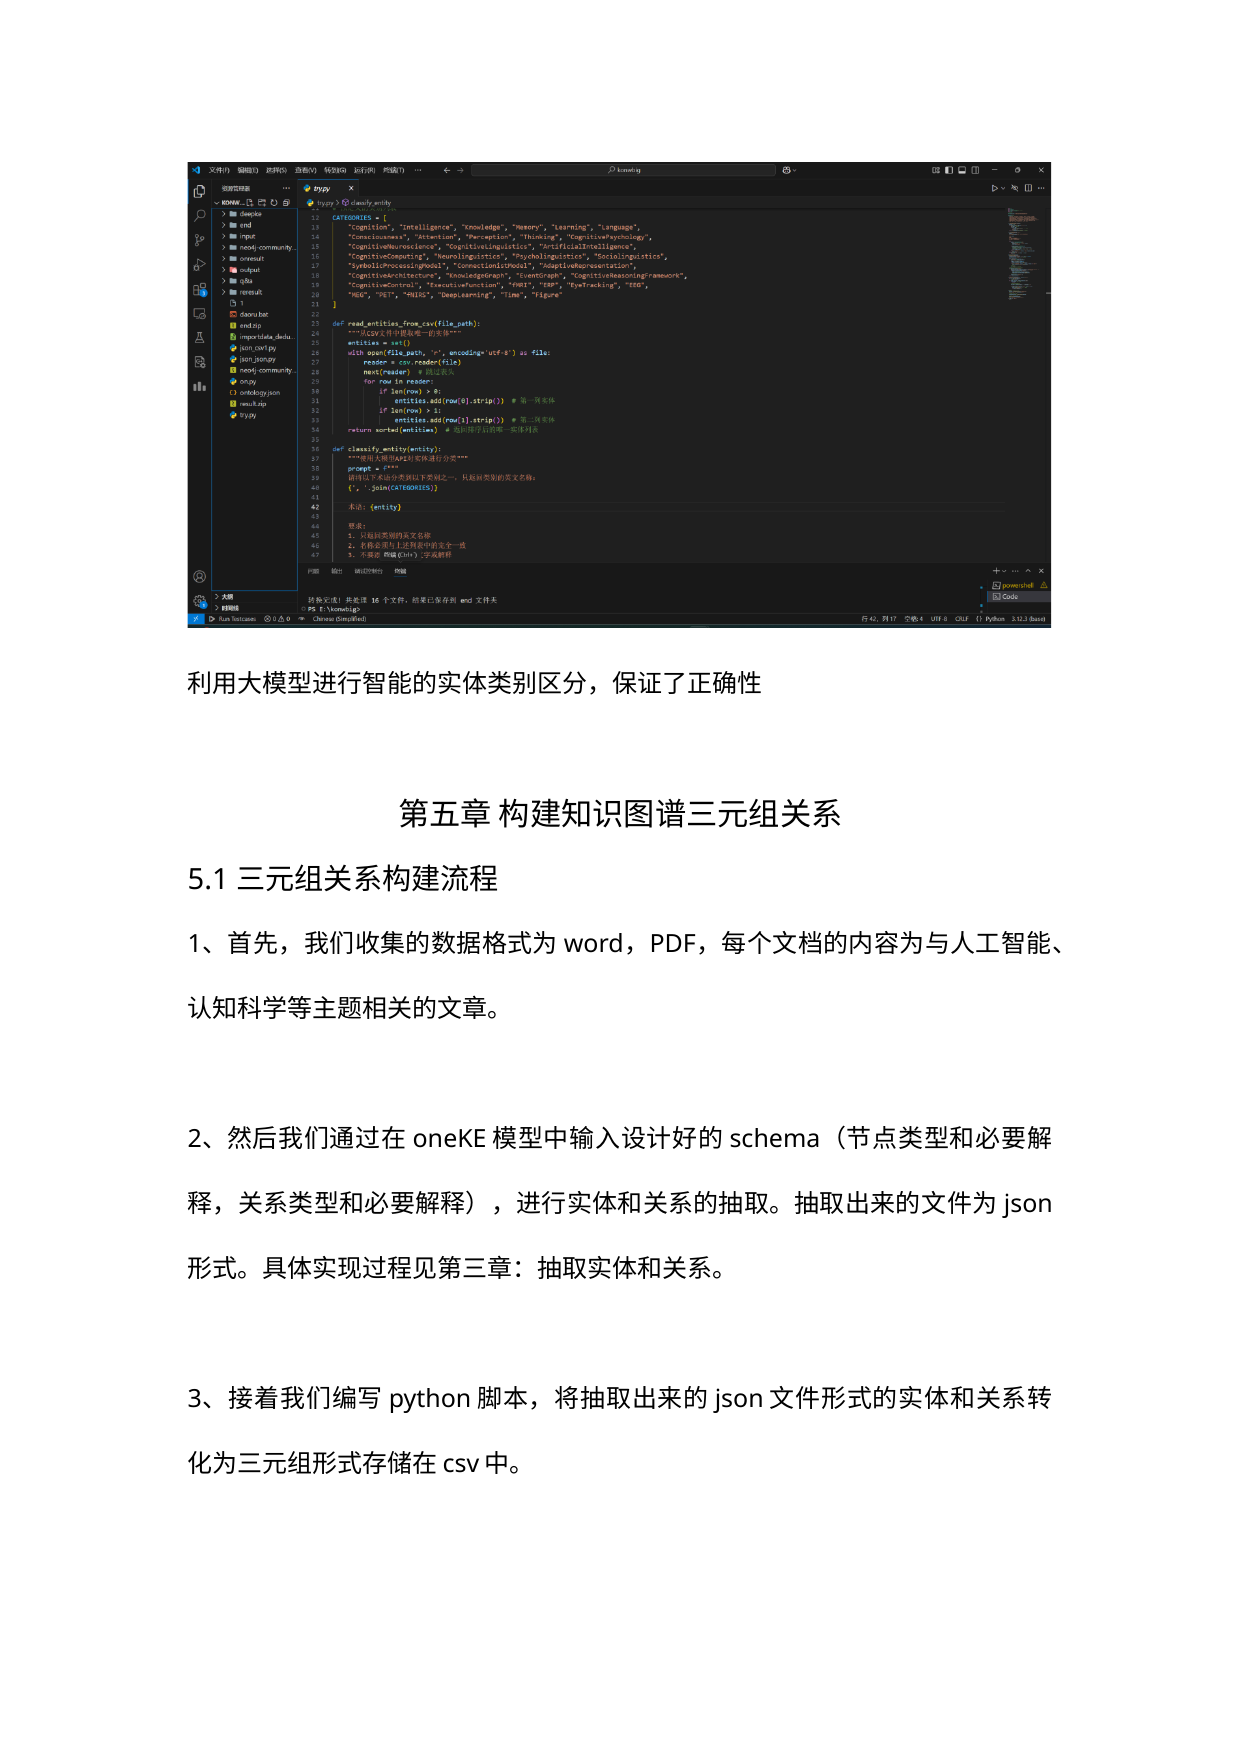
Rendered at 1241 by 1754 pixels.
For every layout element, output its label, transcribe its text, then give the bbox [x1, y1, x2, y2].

picture [187, 162, 1052, 628]
list 3、接着我们编写python脚本，将抽取出来的json文件形式的实体和关系转化为三元组形式存储在csv中。 [187, 1364, 1053, 1494]
list 构建知识图谱三元组关系 [187, 779, 1053, 844]
list 5.1 三元组关系构建流程 1、首先，我们收集的数据格式为word，PDF，每个文档的内容为与人工智能、认知科学等主题相关的文章。 [187, 844, 1053, 1039]
list 利用大模型进行智能的实体类别区分，保证了正确性 [187, 649, 1053, 714]
list 然后我们通过在oneKE模型中输入设计好的schema（节点类型和必要解释，关系类型和必要解释），进行实体和关系的抽取。抽取出来的文件为json形式。具体实现过程见第三章：抽取实体和关系。 [187, 1104, 1053, 1299]
